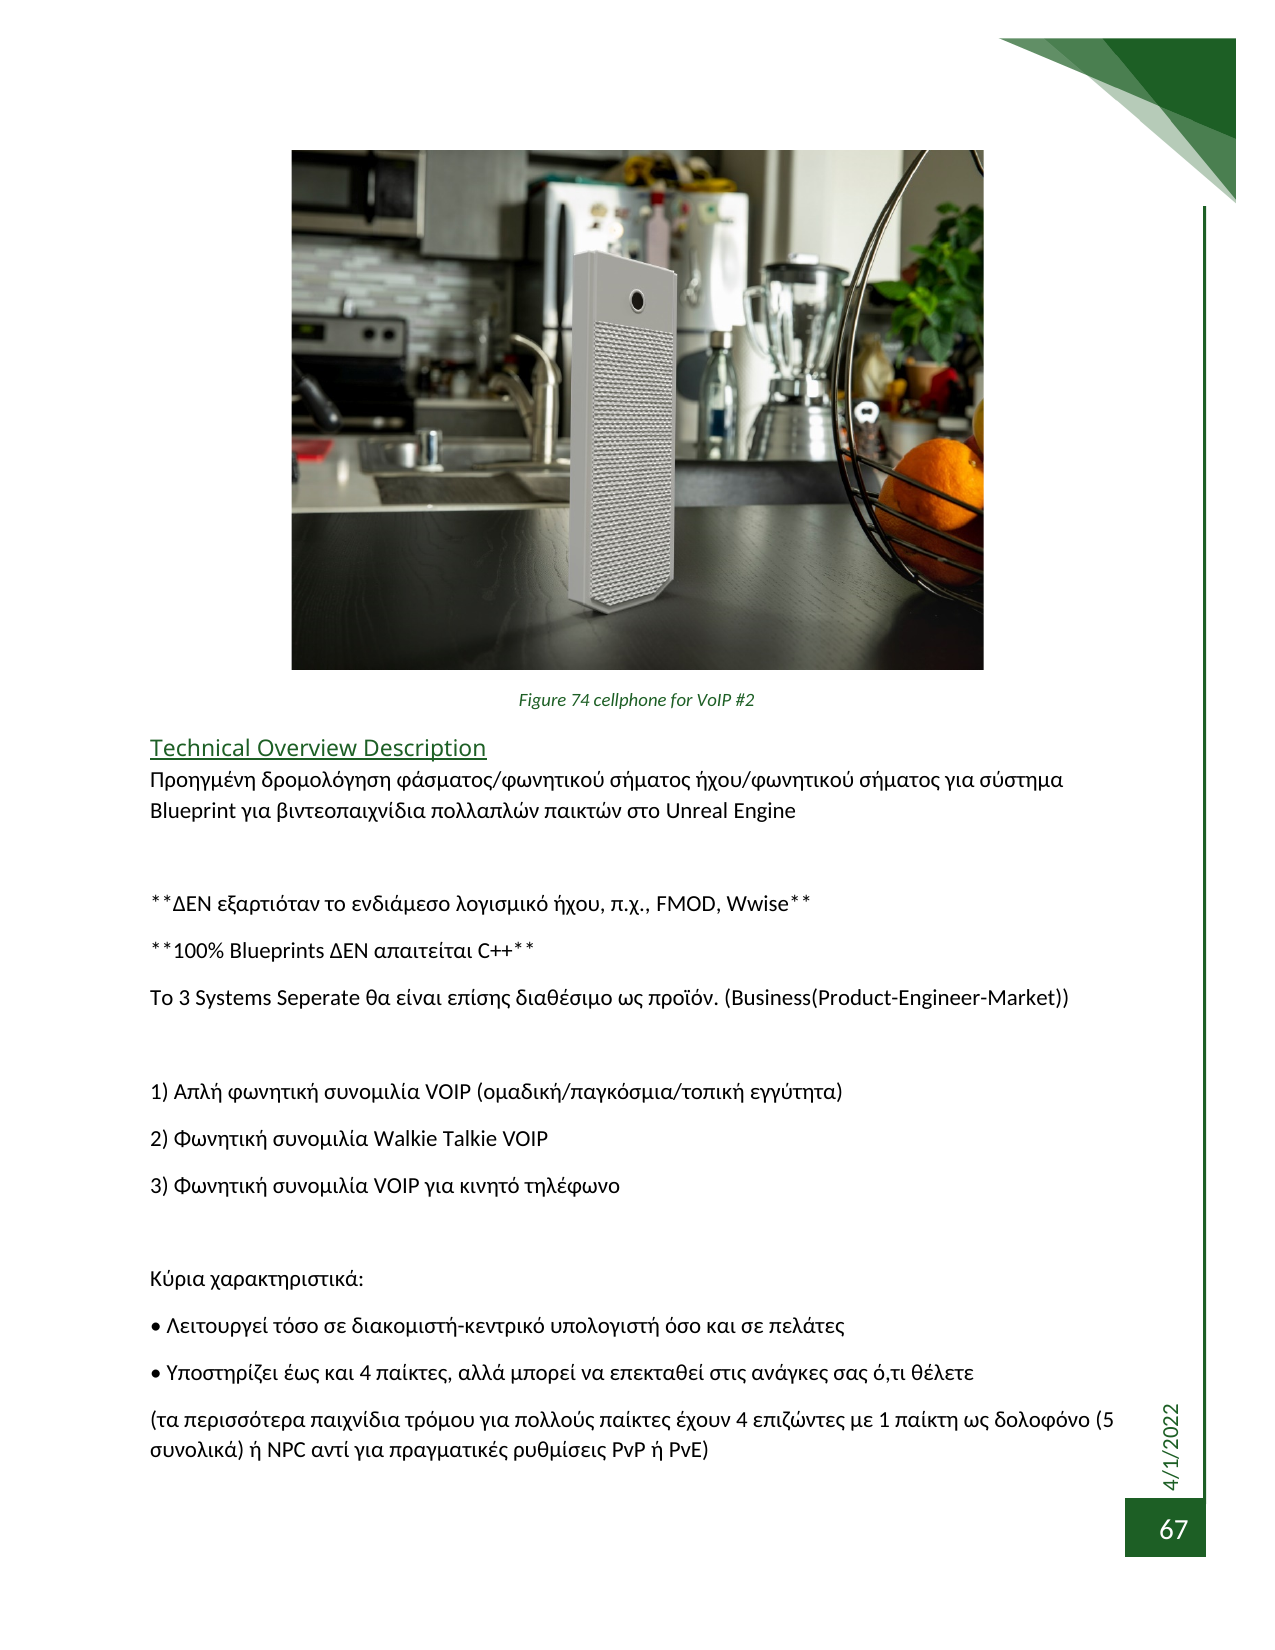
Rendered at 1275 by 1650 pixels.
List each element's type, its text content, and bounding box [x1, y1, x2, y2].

text • Λειτουργεί τόσο σε διακομιστή-κεντρικό υπολογιστή όσο και σε πελάτες [150, 1311, 1125, 1339]
text **100% Blueprints ΔΕΝ απαιτείται C++** [150, 936, 1125, 964]
text Figure 75 cellphone for VoIP #2 [150, 688, 1125, 711]
text **ΔΕΝ εξαρτιόταν το ενδιάμεσο λογισμικό ήχου, π.χ., FMOD, Wwise** [150, 889, 1125, 917]
subtitle Technical Overview Description [150, 732, 1125, 763]
text Προηγμένη δρομολόγηση φάσματος/φωνητικού σήματος ήχου/φωνητικού σήματος για σύστημα Blueprint για βιντεοπαιχνίδια πολλαπλών παικτών στο Unreal Engine [150, 766, 1125, 824]
picture [997, 38, 1236, 204]
text 1) Απλή φωνητική συνομιλία VOIP (ομαδική/παγκόσμια/τοπική εγγύτητα) [150, 1077, 1125, 1105]
picture [291, 150, 984, 670]
text 2) Φωνητική συνομιλία Walkie Talkie VOIP [150, 1124, 1125, 1152]
text • Υποστηρίζει έως και 4 παίκτες, αλλά μπορεί να επεκταθεί στις ανάγκες σας ό,τι θέλετε [150, 1358, 1125, 1386]
text Το 3 Systems Seperate θα είναι επίσης διαθέσιμο ως προϊόν. (Business(Product-Engineer-Market)) [150, 983, 1125, 1011]
text Κύρια χαρακτηριστικά: [150, 1264, 1125, 1292]
text (τα περισσότερα παιχνίδια τρόμου για πολλούς παίκτες έχουν 4 επιζώντες με 1 παίκτη ως δολοφόνο (5 συνολικά) ή NPC αντί για πραγματικές ρυθμίσεις PvP ή PvE) [150, 1405, 1125, 1463]
text 3) Φωνητική συνομιλία VOIP για κινητό τηλέφωνο [150, 1171, 1125, 1199]
